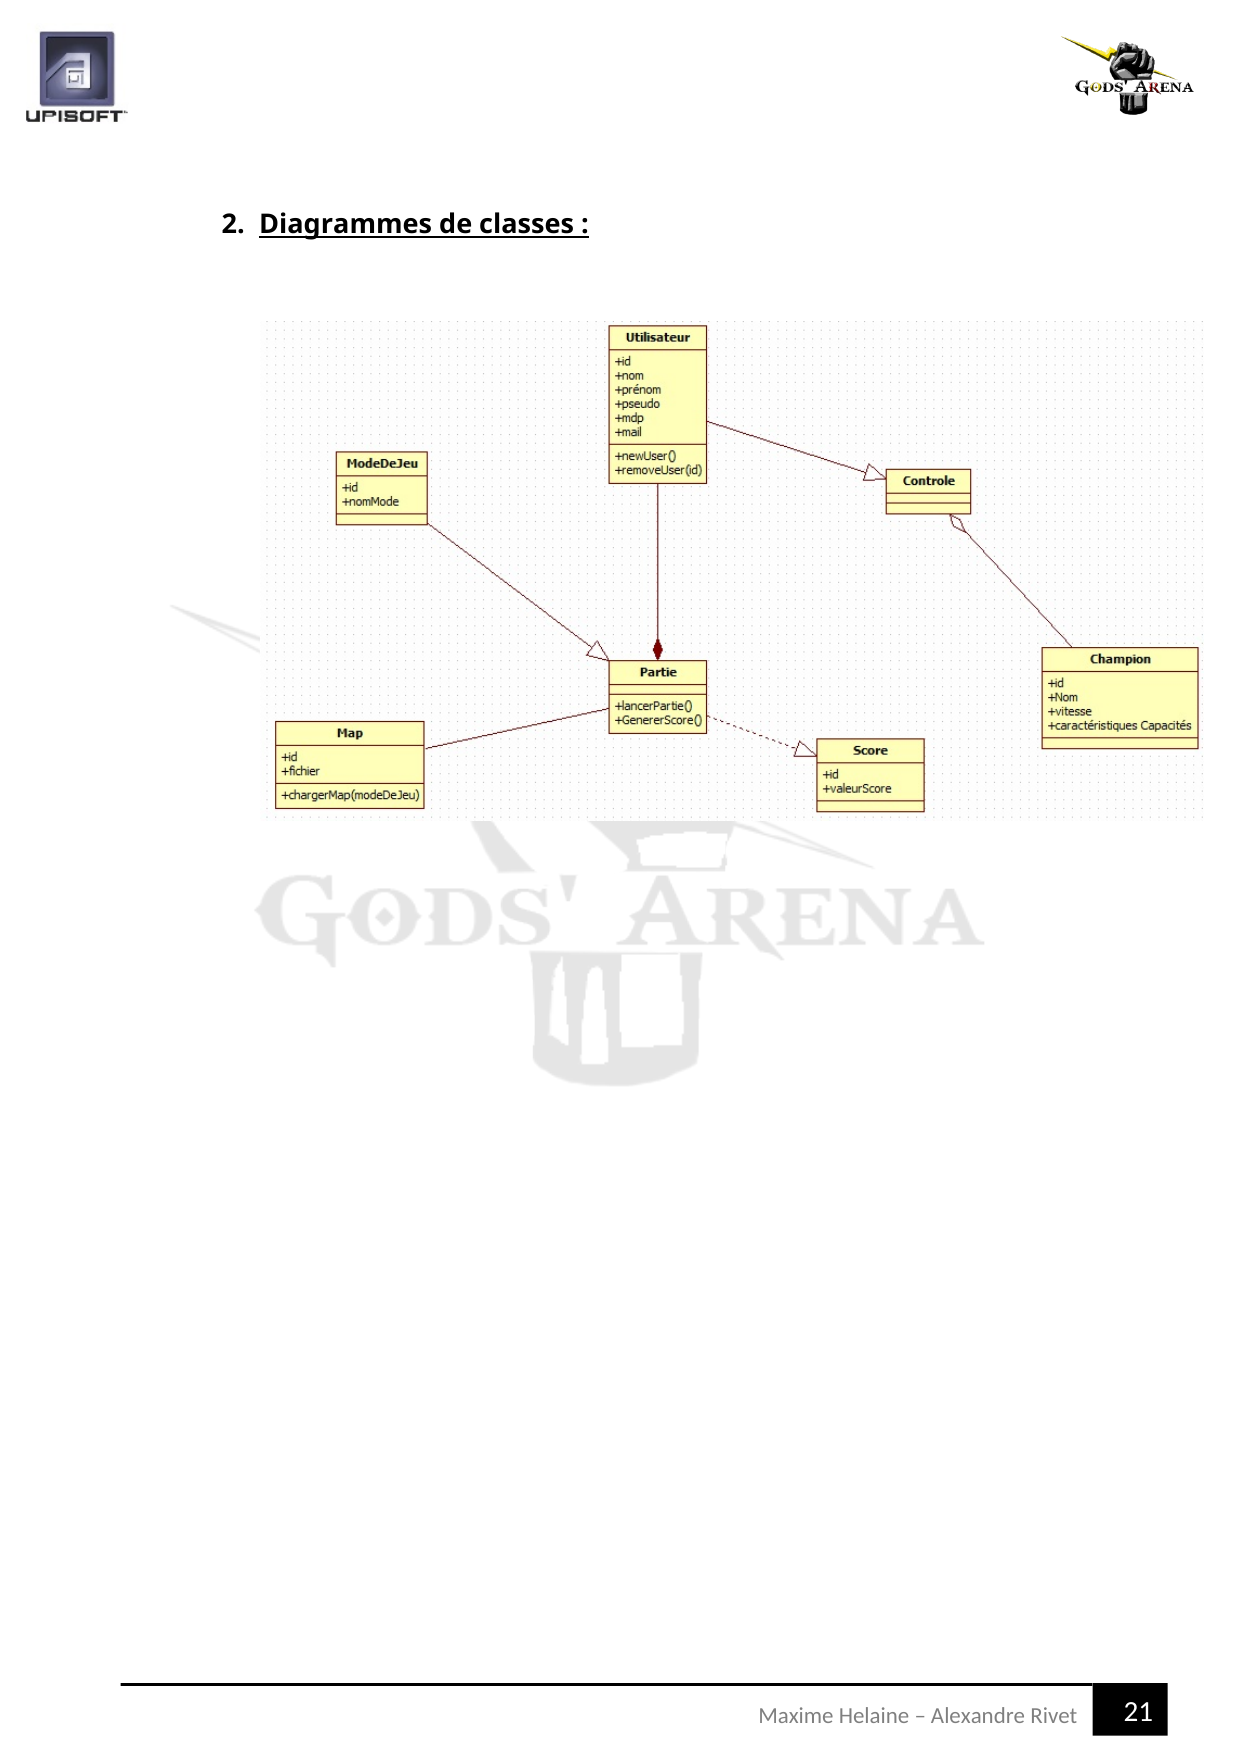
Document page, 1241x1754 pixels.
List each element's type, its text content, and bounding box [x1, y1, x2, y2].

picture [1057, 9, 1211, 163]
picture [147, 321, 1204, 1384]
picture [25, 23, 129, 127]
subtitle Diagrammes de classes : [221, 205, 1092, 242]
